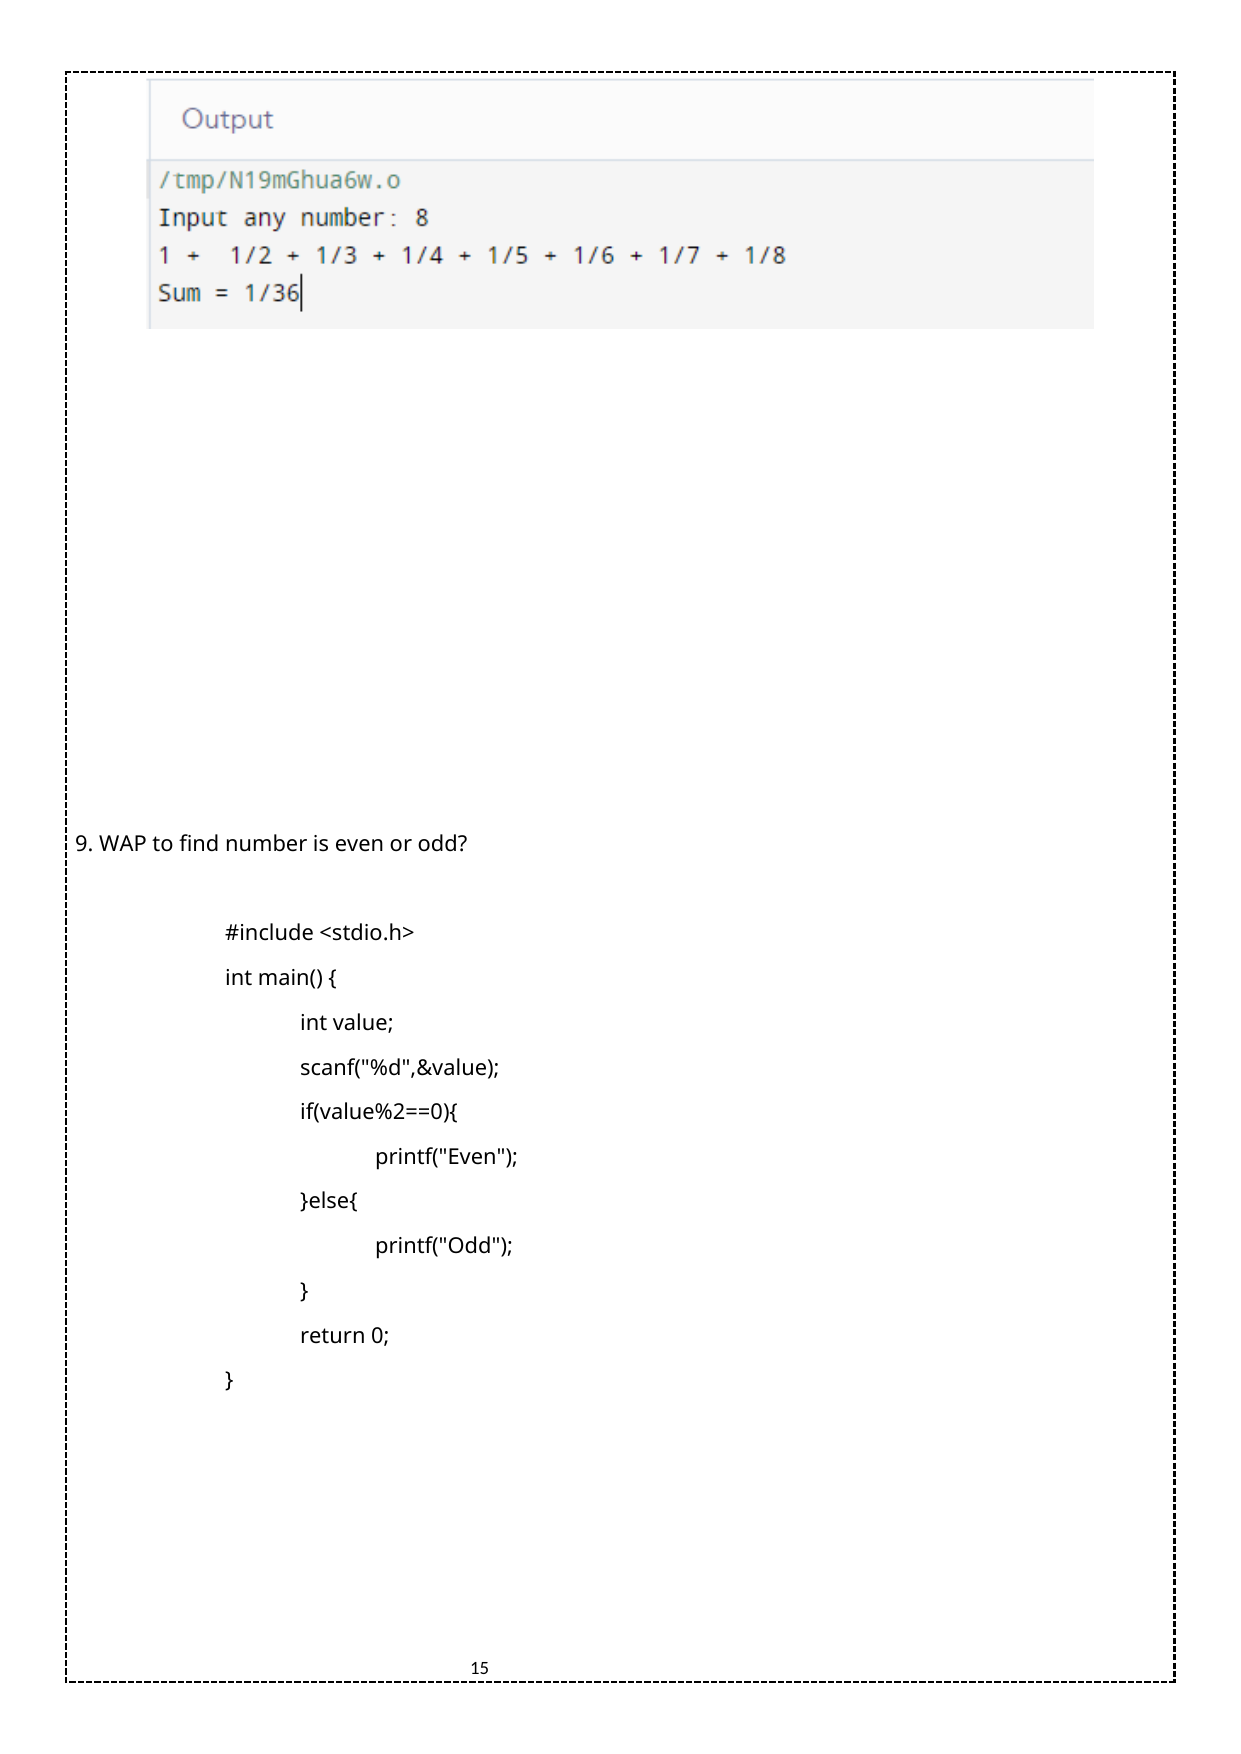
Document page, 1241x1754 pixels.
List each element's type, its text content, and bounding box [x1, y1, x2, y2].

text scanf("%d",&value); [75, 1051, 1165, 1081]
text int value; [75, 1007, 1165, 1037]
picture [146, 75, 1094, 329]
text return 0; [75, 1319, 1165, 1349]
text printf("Odd"); [75, 1230, 1165, 1260]
text printf("Even"); [75, 1141, 1165, 1171]
text if(value%2==0){ [75, 1096, 1165, 1126]
text } [75, 1275, 1165, 1305]
text 9. WAP to find number is even or odd? [75, 828, 1165, 858]
text int main() { [75, 962, 1165, 992]
text } [75, 1364, 1165, 1394]
text #include <stdio.h> [75, 917, 1165, 947]
text }else{ [75, 1186, 1165, 1215]
